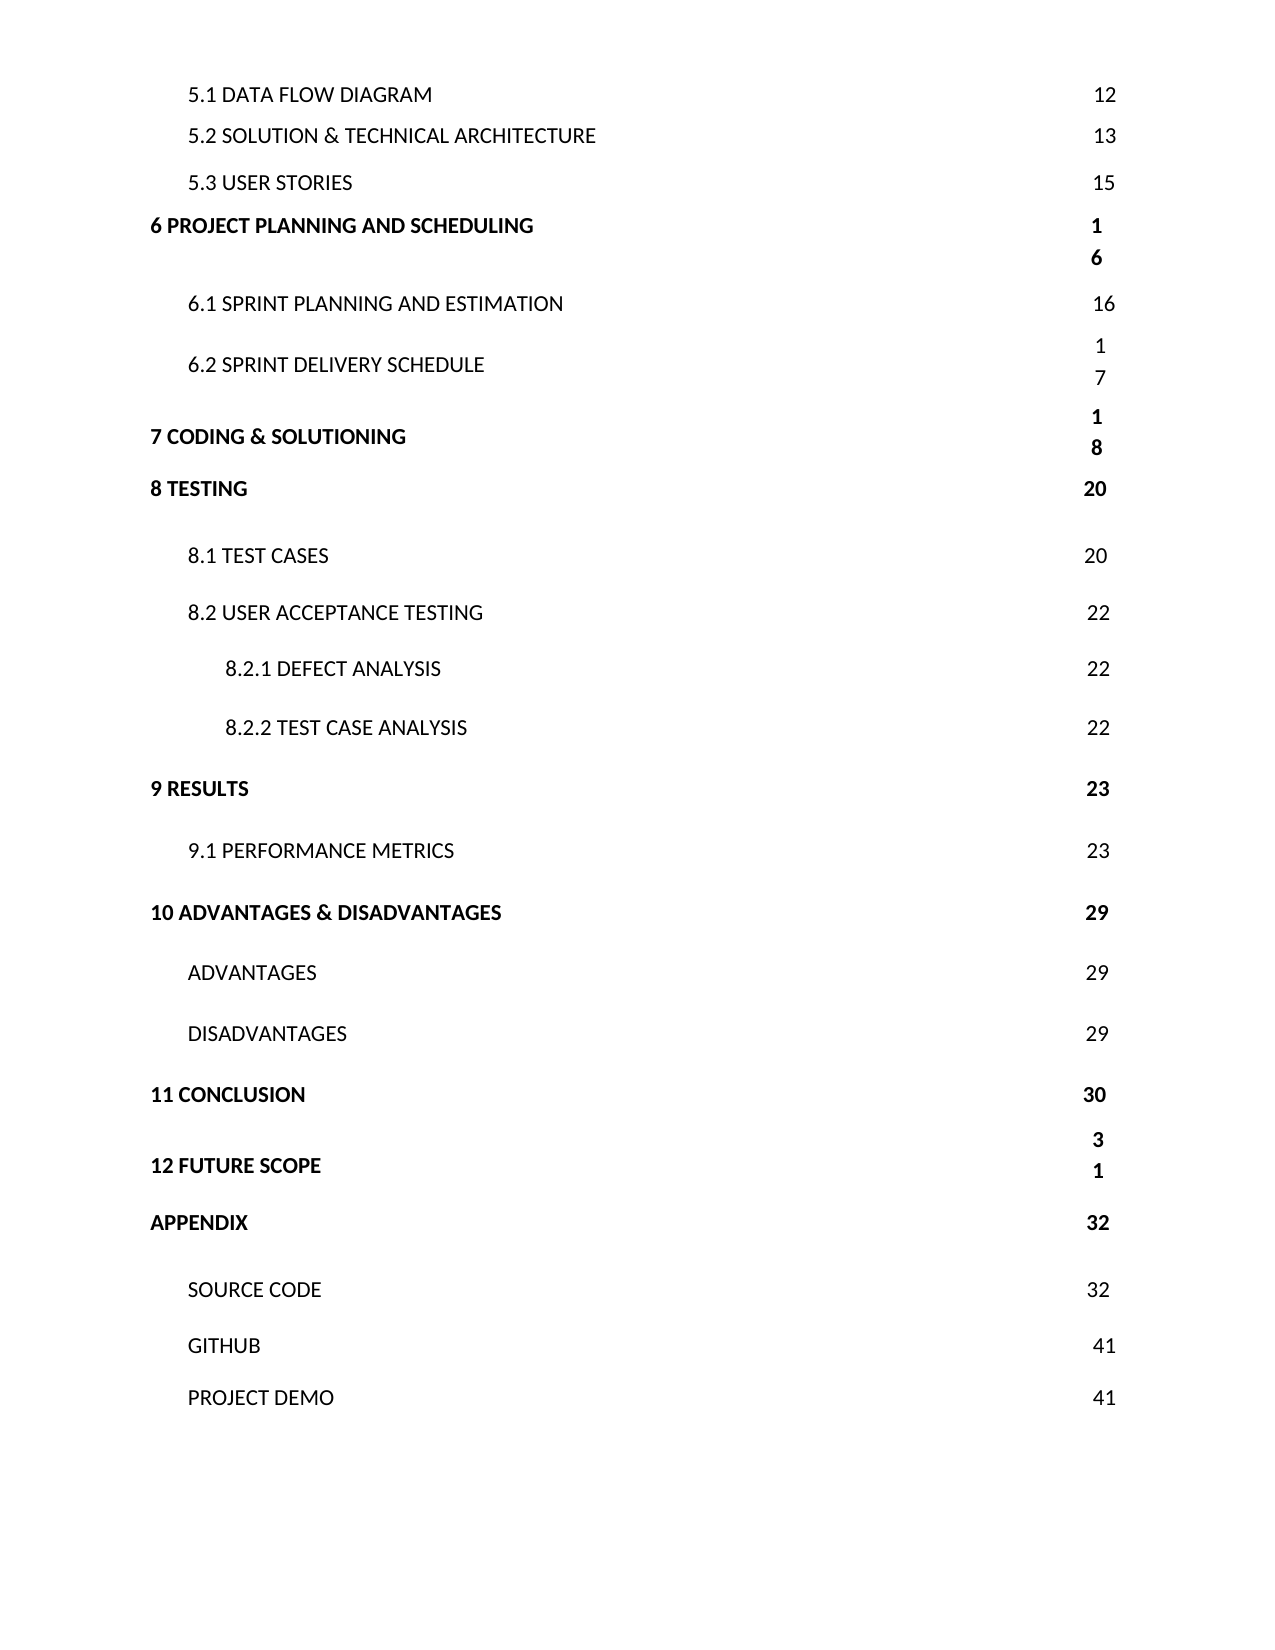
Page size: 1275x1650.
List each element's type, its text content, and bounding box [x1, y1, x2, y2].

table_cell 8.1 TEST CASES [150, 528, 1083, 586]
table_cell 23 [1083, 759, 1125, 821]
table_cell 22 [1083, 642, 1125, 699]
table_cell 6.1 SPRINT PLANNING AND ESTIMATION [150, 289, 1083, 331]
table_cell 22 [1083, 586, 1125, 642]
table_cell 22 [1083, 699, 1125, 759]
table_cell 3 1 [1083, 1125, 1125, 1208]
table_cell 1 6 [1083, 212, 1125, 289]
table_cell 16 [1083, 289, 1125, 331]
table_cell APPENDIX [150, 1209, 1083, 1262]
table_cell SOURCE CODE [150, 1263, 1083, 1320]
table_cell 6.2 SPRINT DELIVERY SCHEDULE [150, 331, 1083, 402]
table_cell 9 RESULTS [150, 759, 1083, 821]
table_cell 29 [1083, 944, 1125, 1004]
table_cell 41 [1083, 1320, 1125, 1374]
table_cell 7 CODING & SOLUTIONING [150, 402, 1083, 474]
table_cell 12 FUTURE SCOPE [150, 1125, 1083, 1208]
table_cell 8 TESTING [150, 475, 1083, 528]
table_cell 30 [1083, 1067, 1125, 1125]
table_cell 32 [1083, 1263, 1125, 1320]
table_cell 10 ADVANTAGES & DISADVANTAGES [150, 883, 1083, 944]
table_header 5.1 DATA FLOW DIAGRAM [150, 80, 1083, 121]
table_cell 1 7 [1083, 331, 1125, 402]
table_cell 13 [1083, 121, 1125, 168]
table_cell 8.2.1 DEFECT ANALYSIS [150, 642, 1083, 699]
table_cell 20 [1083, 528, 1125, 586]
table_cell 15 [1083, 168, 1125, 212]
table_cell 5.2 SOLUTION & TECHNICAL ARCHITECTURE [150, 121, 1083, 168]
table_header 12 [1083, 80, 1125, 121]
table_cell 9.1 PERFORMANCE METRICS [150, 821, 1083, 883]
table_cell 8.2.2 TEST CASE ANALYSIS [150, 699, 1083, 759]
table_cell 8.2 USER ACCEPTANCE TESTING [150, 586, 1083, 642]
table_cell PROJECT DEMO [150, 1374, 1083, 1415]
table_cell 23 [1083, 821, 1125, 883]
table_cell 1 8 [1083, 402, 1125, 474]
table_cell DISADVANTAGES [150, 1004, 1083, 1067]
table_cell 6 PROJECT PLANNING AND SCHEDULING [150, 212, 1083, 289]
table_cell 29 [1083, 883, 1125, 944]
table_cell 29 [1083, 1004, 1125, 1067]
table_cell 20 [1083, 475, 1125, 528]
table_cell 41 [1083, 1374, 1125, 1415]
table_cell ADVANTAGES [150, 944, 1083, 1004]
table_cell GITHUB [150, 1320, 1083, 1374]
table_cell 32 [1083, 1209, 1125, 1262]
table_cell 11 CONCLUSION [150, 1067, 1083, 1125]
table_cell 5.3 USER STORIES [150, 168, 1083, 212]
